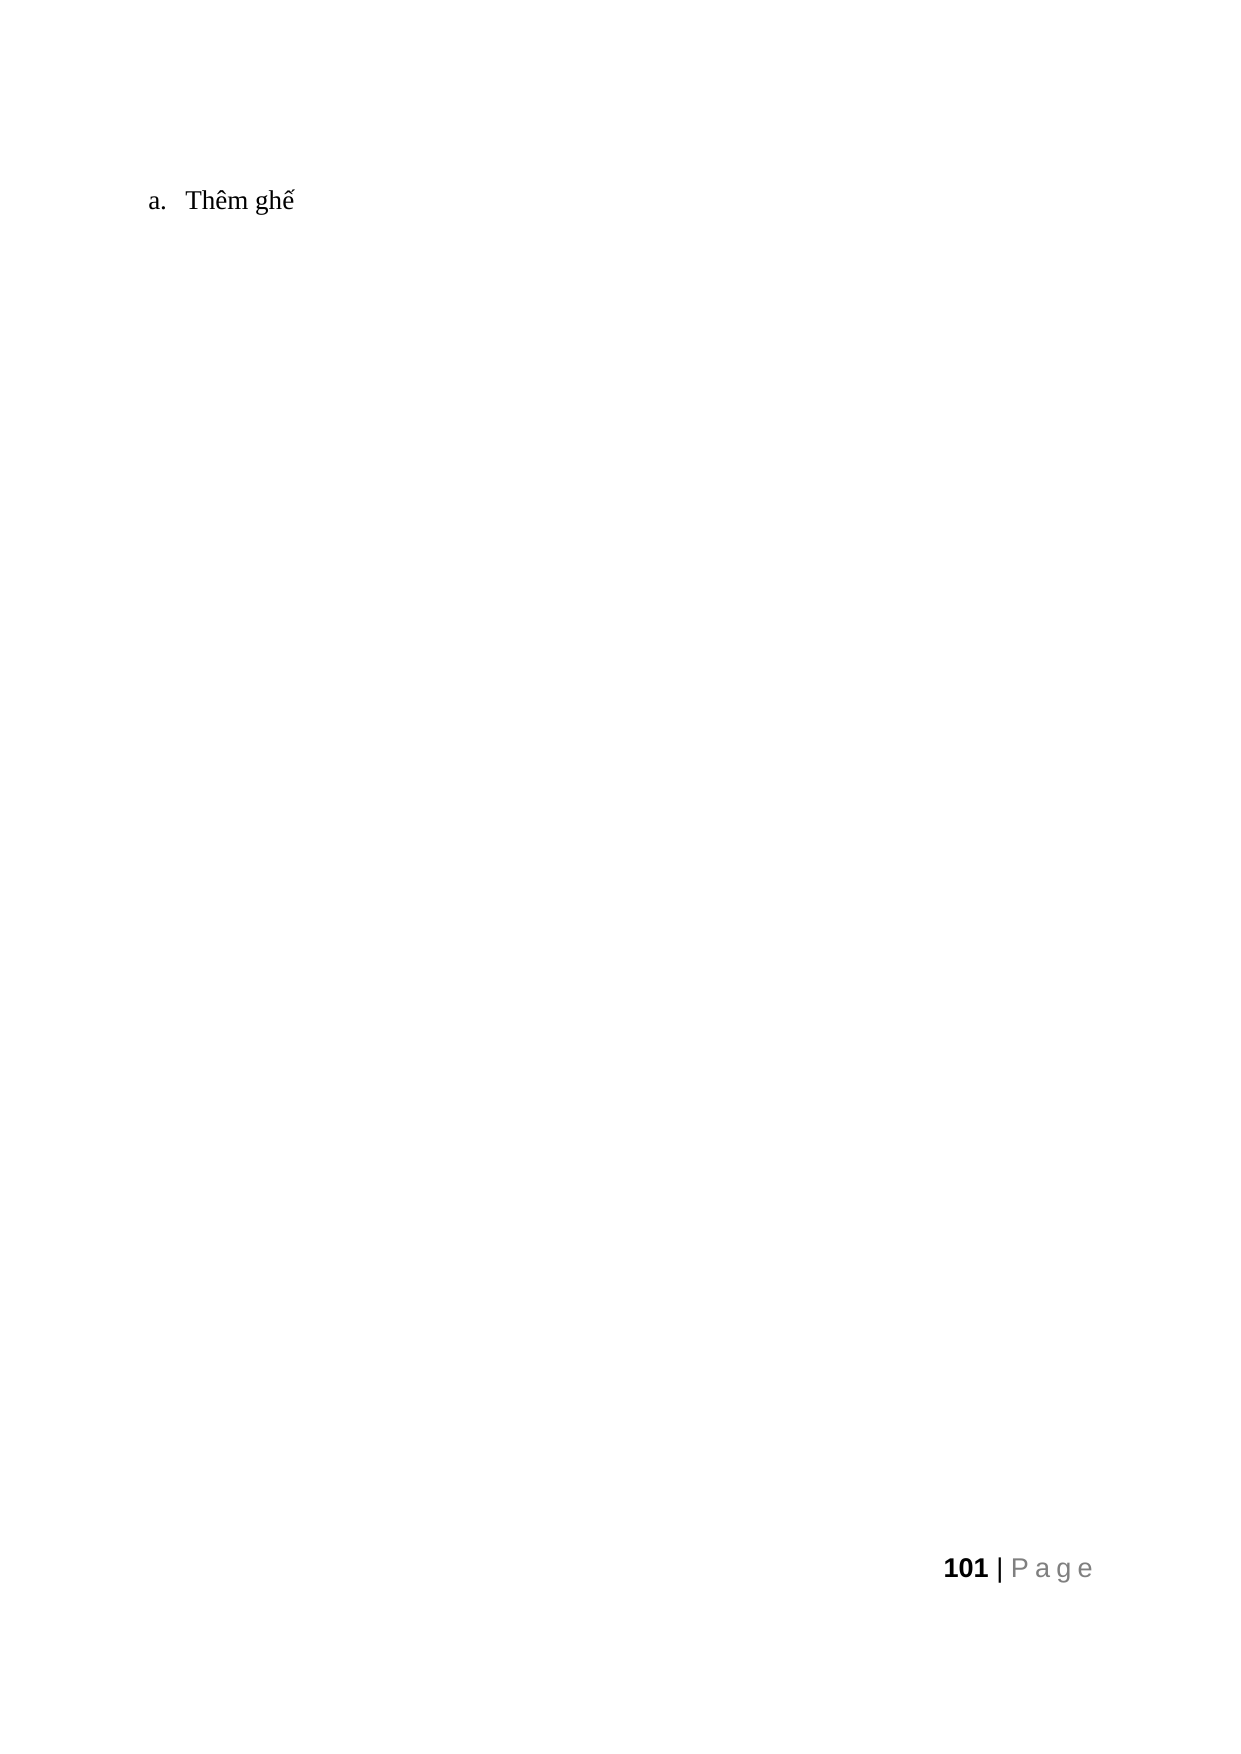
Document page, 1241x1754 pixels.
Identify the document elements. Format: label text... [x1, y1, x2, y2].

list Thêm ghế [148, 184, 1092, 215]
